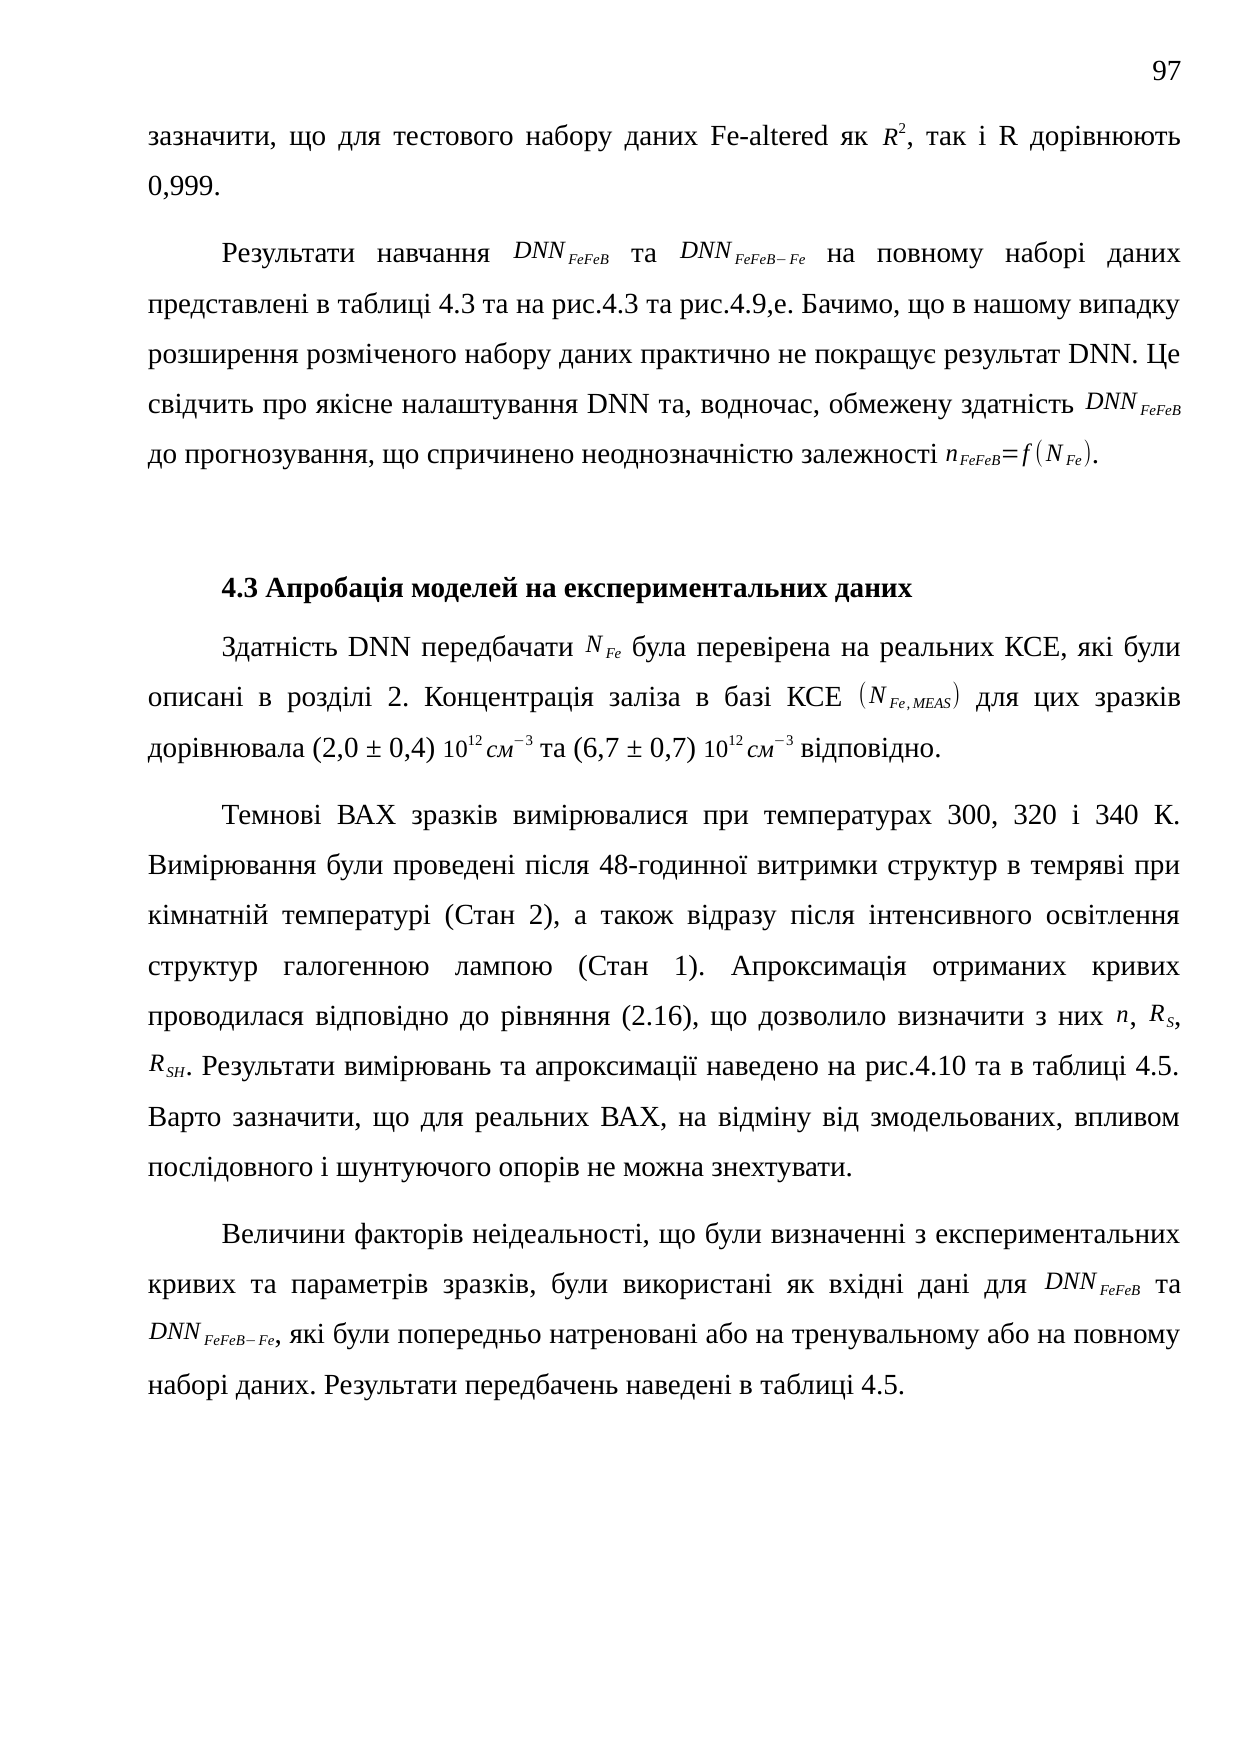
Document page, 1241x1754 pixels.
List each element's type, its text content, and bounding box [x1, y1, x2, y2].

subtitle 4.3 Апробація моделей на експериментальних даних [148, 571, 1181, 604]
text Результати навчання та на повному наборі даних представлені в таблиці 4.3 та на рис.4.3 та рис.4.9,е. Бачимо, що в нашому випадку розширення розміченого набору даних практично не покращує результат DNN. Це свідчить про якісне налаштування DNN та, водночас, обмежену здатність до прогнозування, що спричинено неоднозначністю залежності . [148, 235, 1181, 470]
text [148, 118, 1181, 202]
text Темнові ВАХ зразків вимірювалися при температурах 300, 320 і 340 К. Вимірювання були проведені після 48-годинної витримки структур в темряві при кімнатній температурі (Стан 2), а також відразу після інтенсивного освітлення структур галогенною лампою (Стан 1). Апроксимація отриманих кривих проводилася відповідно до рівняння (2.16), що дозволило визначити з них , , . Результати вимірювань та апроксимації наведено на рис.4.10 та в таблиці 4.5. Варто зазначити, що для реальних ВАХ, на відміну від змодельованих, впливом послідовного і шунтуючого опорів не можна знехтувати. [148, 797, 1181, 1183]
text Величини факторів неідеальності, що були визначенні з експериментальних кривих та параметрів зразків, були використані як вхідні дані для та , які були попередньо натреновані або на тренувальному або на повному наборі даних. Результати передбачень наведені в таблиці 4.5. [148, 1216, 1181, 1401]
text Здатність DNN передбачати була перевірена на реальних КСЕ, які були описані в розділі 2. Концентрація заліза в базі КСЕ для цих зразків дорівнювала (2,0 ± 0,4) та (6,7 ± 0,7) відповідно. [148, 629, 1181, 763]
